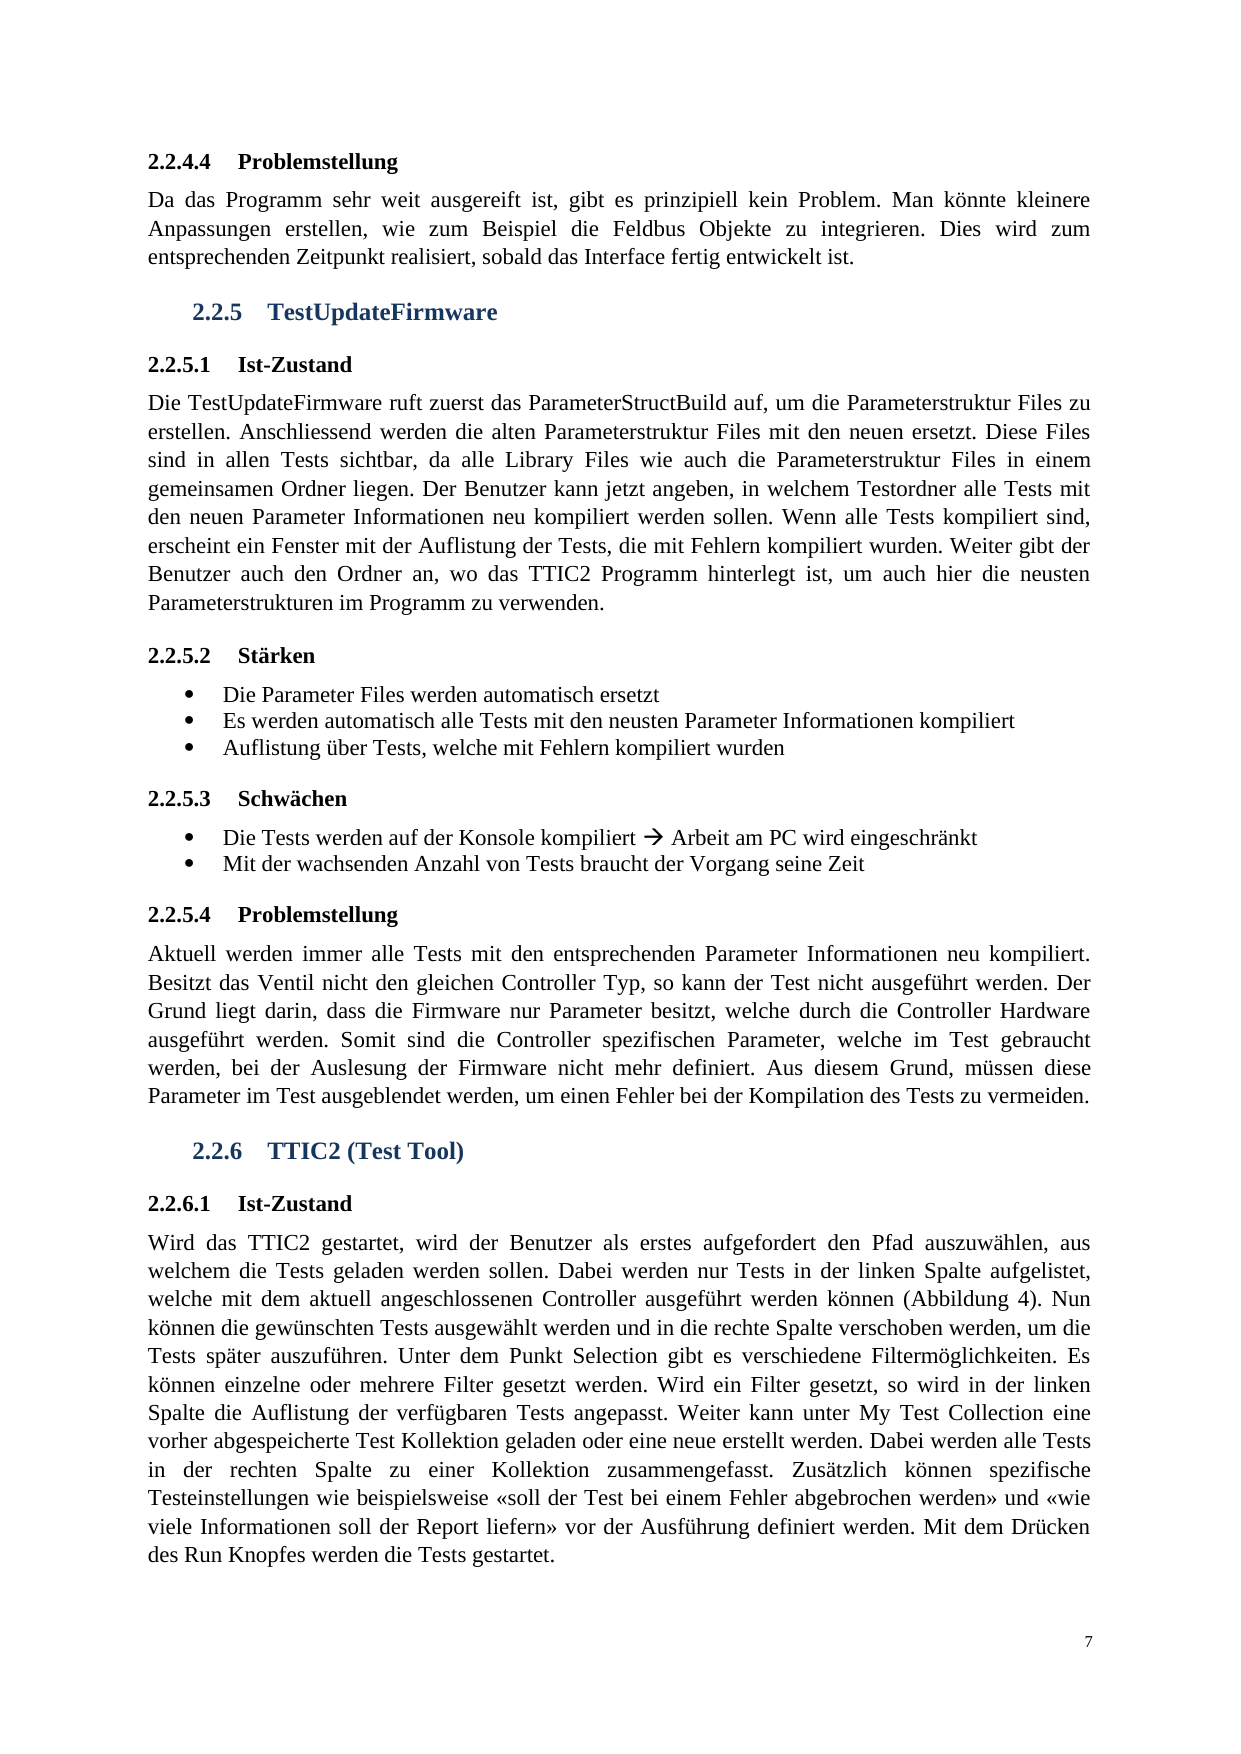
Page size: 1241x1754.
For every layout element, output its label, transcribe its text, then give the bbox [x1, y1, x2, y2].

list Mit der wachsenden Anzahl von Tests braucht der Vorgang seine Zeit [185, 850, 1092, 876]
list Auflistung über Tests, welche mit Fehlern kompiliert wurden [185, 733, 1092, 760]
subtitle Problemstellung [148, 148, 1092, 174]
subtitle Problemstellung [148, 901, 1092, 928]
text Aktuell werden immer alle Tests mit den entsprechenden Parameter Informationen neu kompiliert. Besitzt das Ventil nicht den gleichen Controller Typ, so kann der Test nicht ausgeführt werden. Der Grund liegt darin, dass die Firmware nur Parameter besitzt, welche durch die Controller Hardware ausgeführt werden. Somit sind die Controller spezifischen Parameter, welche im Test gebraucht werden, bei der Auslesung der Firmware nicht mehr definiert. Aus diesem Grund, müssen diese Parameter im Test ausgeblendet werden, um einen Fehler bei der Kompilation des Tests zu vermeiden. [148, 940, 1092, 1109]
subtitle Schwächen [148, 785, 1092, 811]
list Die Parameter Files werden automatisch ersetzt [185, 681, 1092, 707]
list Die Tests werden auf der Konsole kompiliert Arbeit am PC wird eingeschränkt [185, 824, 1092, 850]
text Wird das TTIC2 gestartet, wird der Benutzer als erstes aufgefordert den Pfad auszuwählen, aus welchem die Tests geladen werden sollen. Dabei werden nur Tests in der linken Spalte aufgelistet, welche mit dem aktuell angeschlossenen Controller ausgeführt werden können (Abbildung 4). Nun können die gewünschten Tests ausgewählt werden und in die rechte Spalte verschoben werden, um die Tests später auszuführen. Unter dem Punkt Selection gibt es verschiedene Filtermöglichkeiten. Es können einzelne oder mehrere Filter gesetzt werden. Wird ein Filter gesetzt, so wird in der linken Spalte die Auflistung der verfügbaren Tests angepasst. Weiter kann unter My Test Collection eine vorher abgespeicherte Test Kollektion geladen oder eine neue erstellt werden. Dabei werden alle Tests in der rechten Spalte zu einer Kollektion zusammengefasst. Zusätzlich können spezifische Testeinstellungen wie beispielsweise «soll der Test bei einem Fehler abgebrochen werden» und «wie viele Informationen soll der Report liefern» vor der Ausführung definiert werden. Mit dem Drücken des Run Knopfes werden die Tests gestartet. [148, 1228, 1092, 1568]
subtitle TestUpdateFirmware [192, 297, 1092, 326]
subtitle Stärken [148, 642, 1092, 668]
subtitle Ist-Zustand [148, 1190, 1092, 1216]
list Es werden automatisch alle Tests mit den neusten Parameter Informationen kompiliert [185, 707, 1092, 733]
subtitle Ist-Zustand [148, 351, 1092, 377]
subtitle TTIC2 (Test Tool) [192, 1136, 1092, 1165]
text Die TestUpdateFirmware ruft zuerst das ParameterStructBuild auf, um die Parameterstruktur Files zu erstellen. Anschliessend werden die alten Parameterstruktur Files mit den neuen ersetzt. Diese Files sind in allen Tests sichtbar, da alle Library Files wie auch die Parameterstruktur Files in einem gemeinsamen Ordner liegen. Der Benutzer kann jetzt angeben, in welchem Testordner alle Tests mit den neuen Parameter Informationen neu kompiliert werden sollen. Wenn alle Tests kompiliert sind, erscheint ein Fenster mit der Auflistung der Tests, die mit Fehlern kompiliert wurden. Weiter gibt der Benutzer auch den Ordner an, wo das TTIC2 Programm hinterlegt ist, um auch hier die neusten Parameterstrukturen im Programm zu verwenden. [148, 389, 1092, 615]
text Da das Programm sehr weit ausgereift ist, gibt es prinzipiell kein Problem. Man könnte kleinere Anpassungen erstellen, wie zum Beispiel die Feldbus Objekte zu integrieren. Dies wird zum entsprechenden Zeitpunkt realisiert, sobald das Interface fertig entwickelt ist. [148, 187, 1092, 270]
